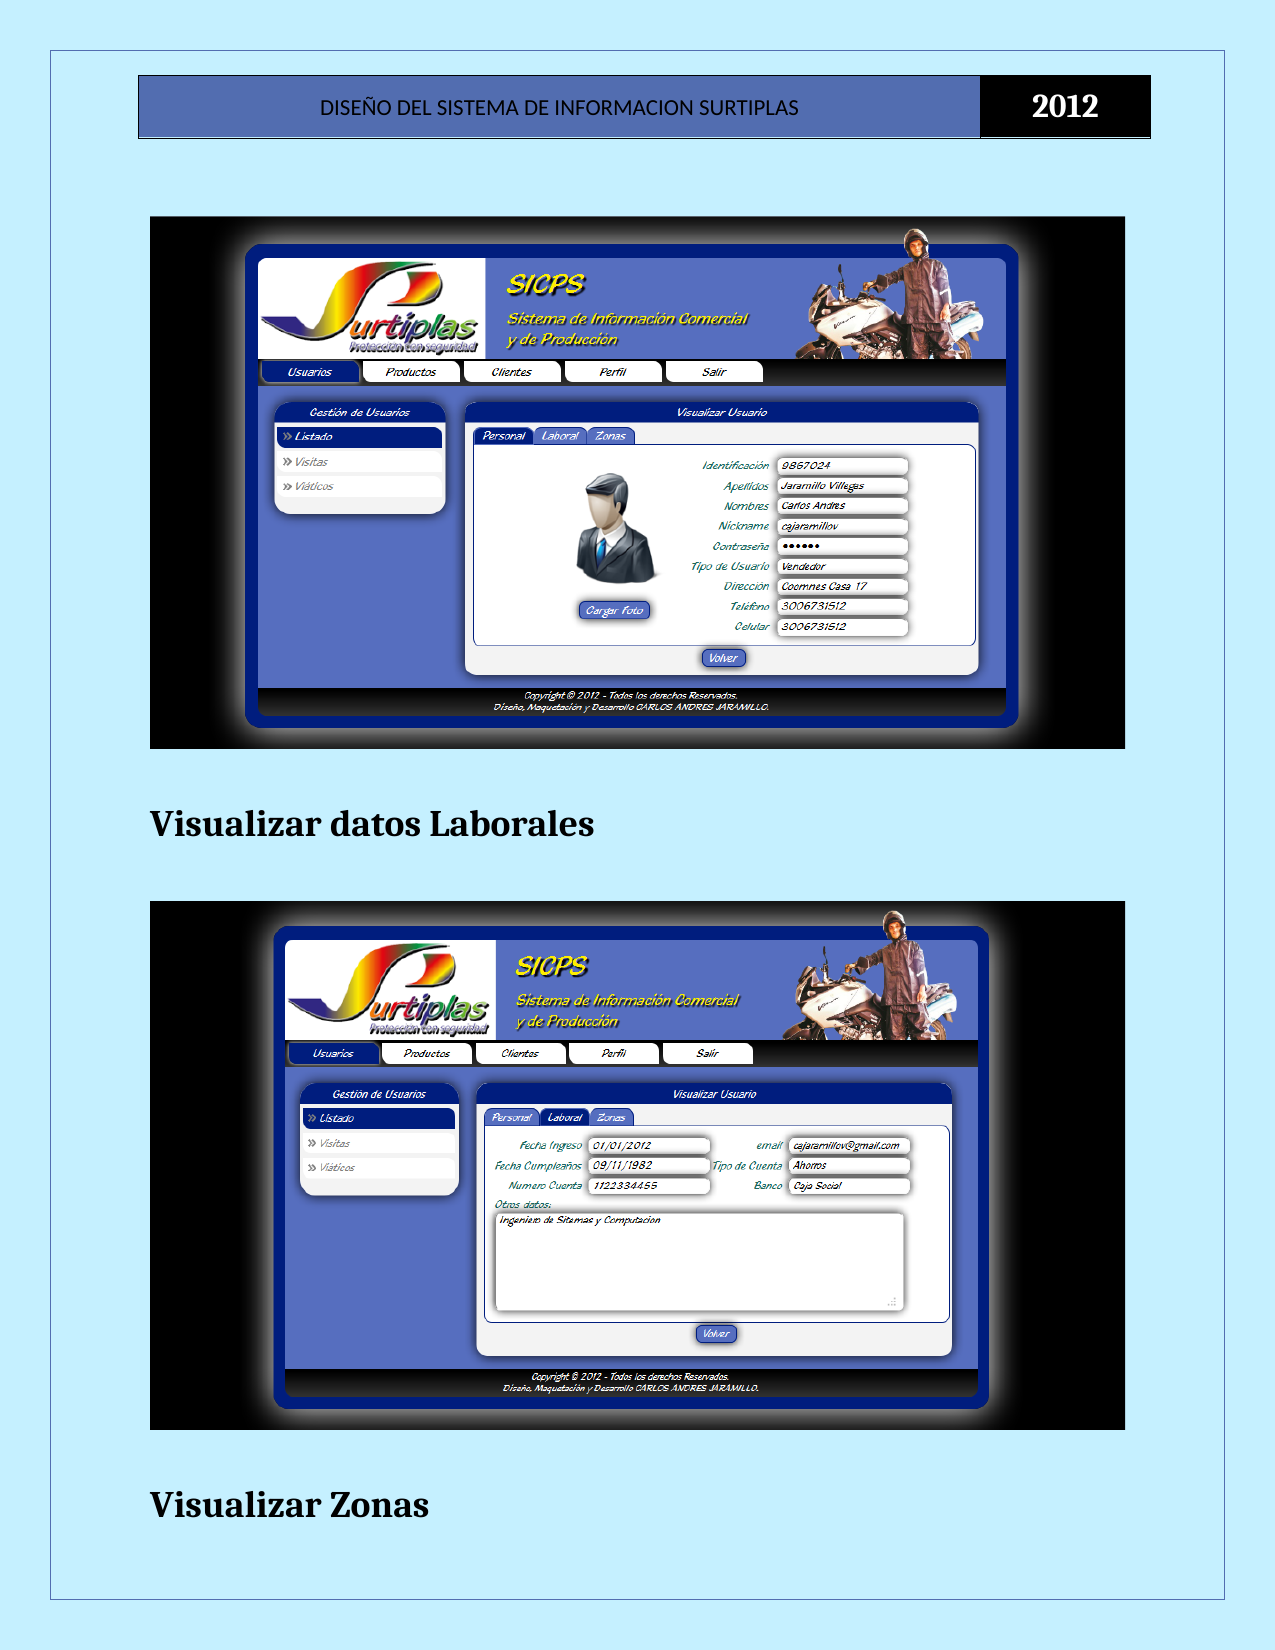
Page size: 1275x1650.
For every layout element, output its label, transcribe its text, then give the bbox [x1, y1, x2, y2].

text Visualizar datos Laborales [150, 803, 1125, 846]
text Visualizar Zonas [150, 1484, 1125, 1527]
